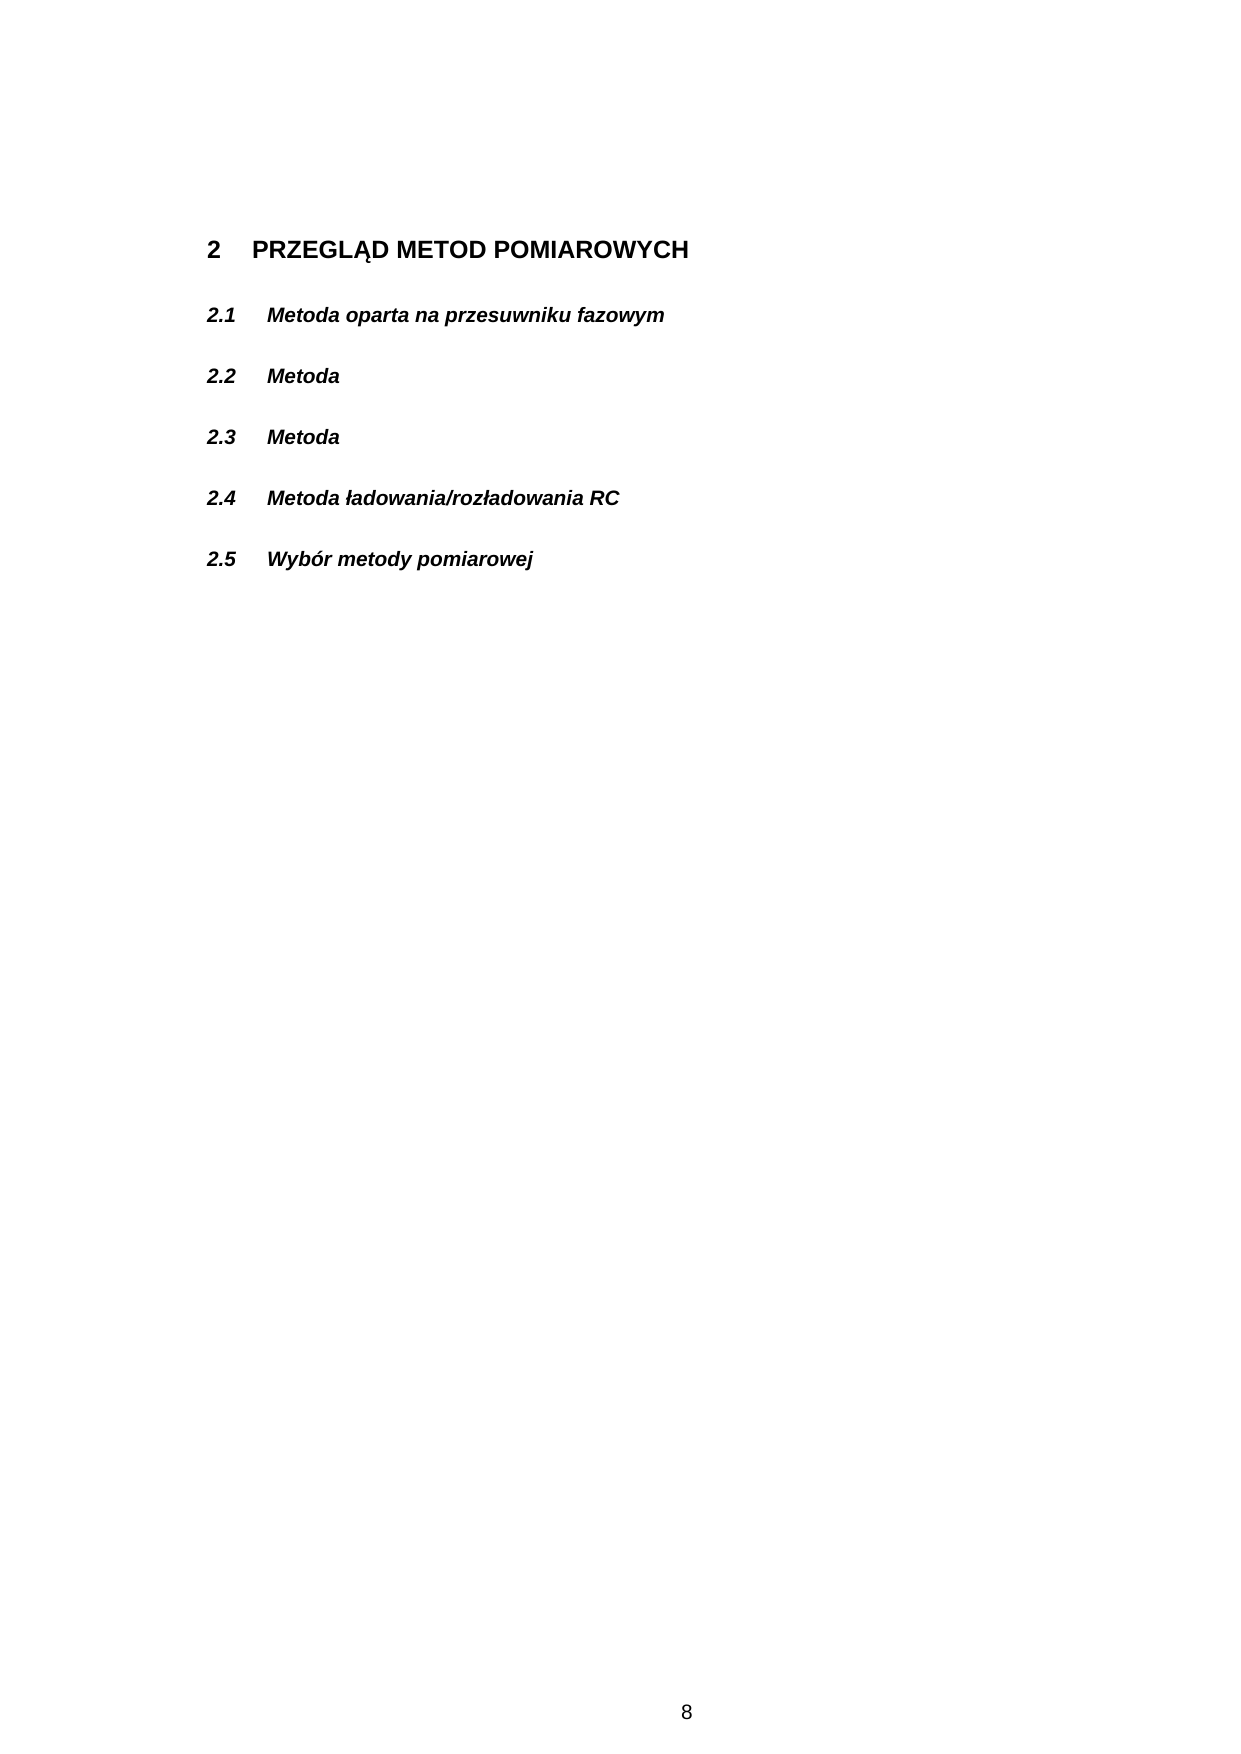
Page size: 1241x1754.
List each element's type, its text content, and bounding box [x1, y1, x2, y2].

subtitle Metoda [207, 425, 1092, 449]
subtitle Metoda oparta na przesuwniku fazowym [207, 303, 1092, 327]
subtitle Przegląd metod pomiarowych [207, 235, 1092, 263]
subtitle Metoda ładowania/rozładowania RC [207, 486, 1092, 510]
subtitle Wybór metody pomiarowej [207, 547, 1092, 571]
subtitle Metoda [207, 364, 1092, 388]
